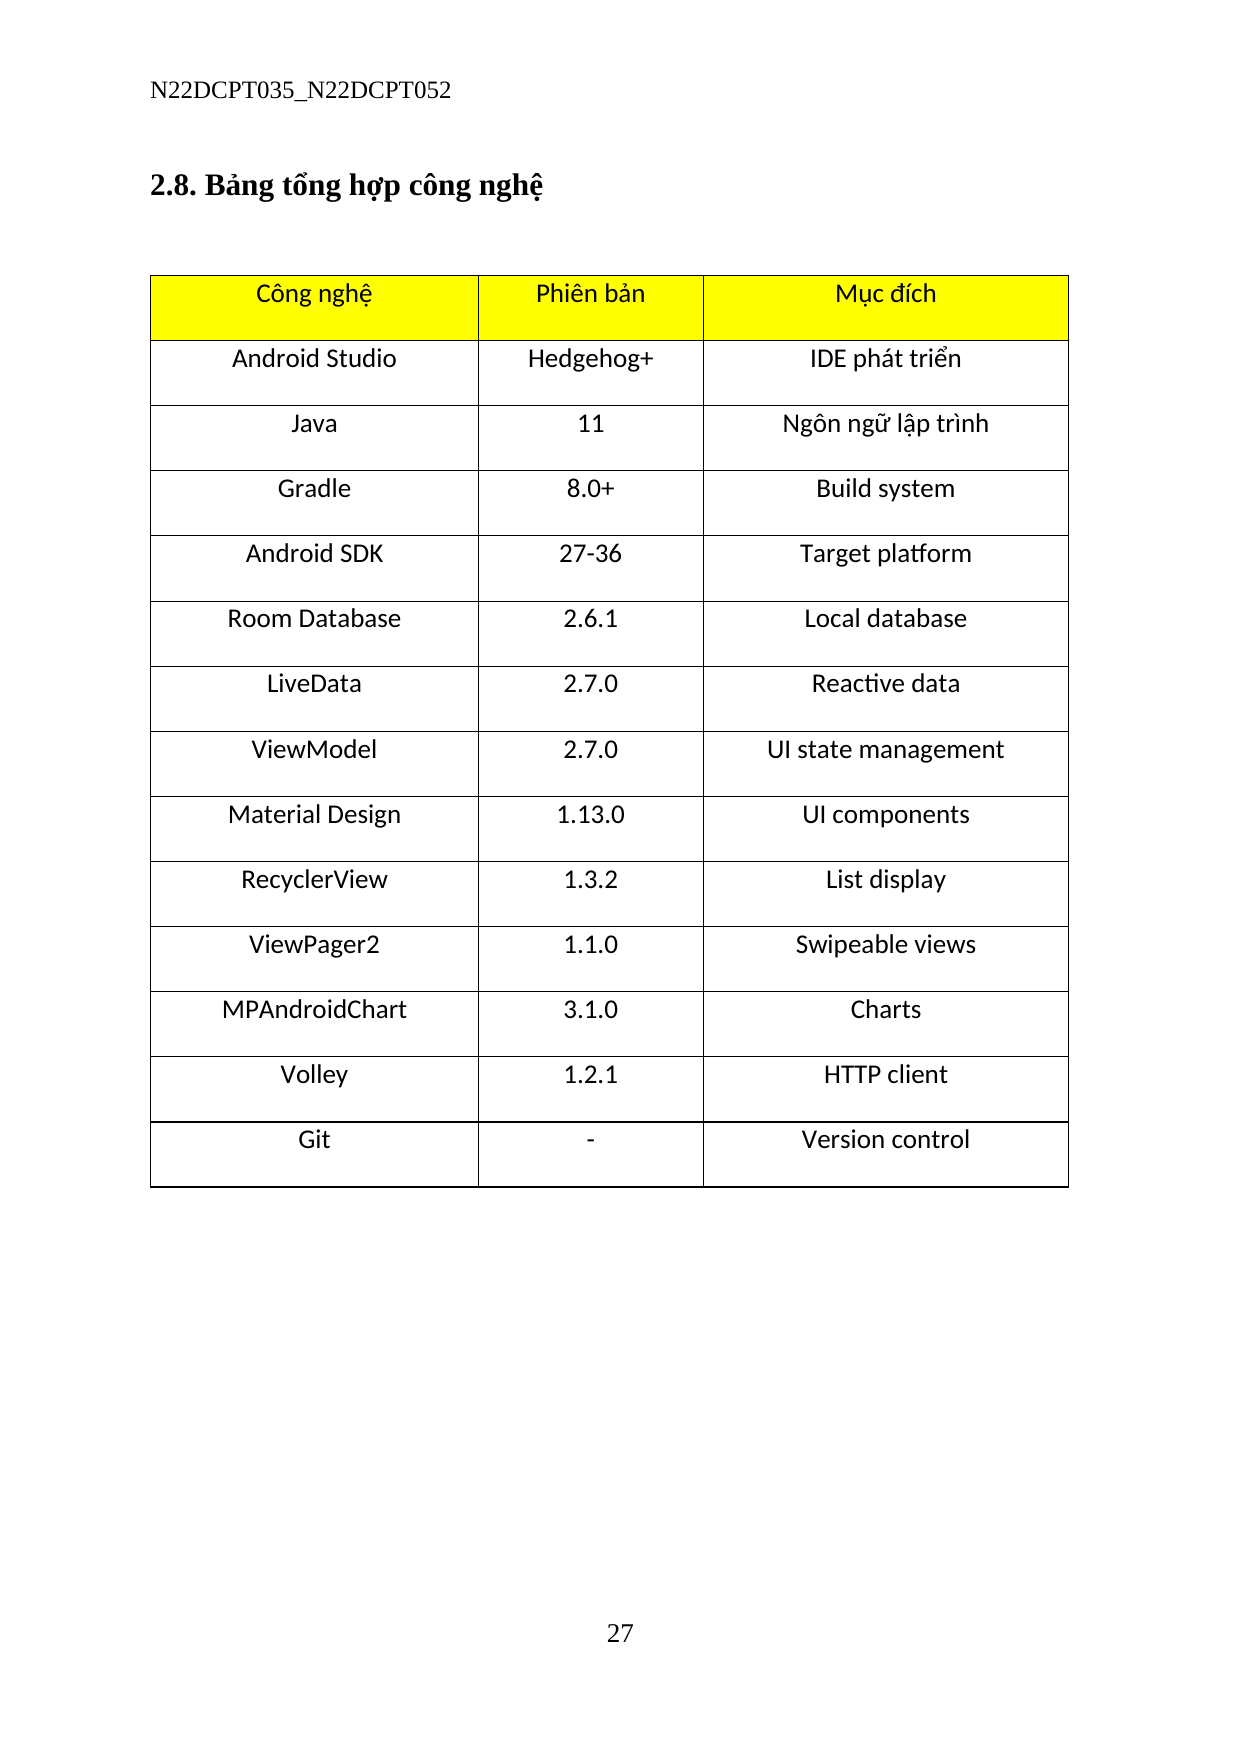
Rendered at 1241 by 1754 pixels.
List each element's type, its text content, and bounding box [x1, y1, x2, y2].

table_cell 2.7.0 [479, 732, 703, 796]
table_cell Gradle [151, 471, 478, 535]
table_cell 11 [479, 406, 703, 470]
table_header Công nghệ [151, 276, 478, 340]
table_cell 1.2.1 [479, 1057, 703, 1121]
table_cell RecyclerView [151, 862, 478, 926]
table_cell LiveData [151, 667, 478, 731]
table_cell ViewPager2 [151, 927, 478, 991]
table_cell 2.6.1 [479, 602, 703, 666]
table_cell 3.1.0 [479, 992, 703, 1056]
table_cell 1.3.2 [479, 862, 703, 926]
table_header Phiên bản [479, 276, 703, 340]
table_cell Local database [704, 602, 1068, 666]
table_cell 1.13.0 [479, 797, 703, 861]
table_cell UI state management [704, 732, 1068, 796]
table_cell IDE phát triển [704, 341, 1068, 405]
table_cell List display [704, 862, 1068, 926]
table_cell 2.7.0 [479, 667, 703, 731]
table_cell HTTP client [704, 1057, 1068, 1121]
table_cell Version control [704, 1123, 1068, 1186]
table_cell ViewModel [151, 732, 478, 796]
table_cell Android SDK [151, 536, 478, 601]
table_cell 8.0+ [479, 471, 703, 535]
table_cell Room Database [151, 602, 478, 666]
table_cell Reactive data [704, 667, 1068, 731]
table_cell Ngôn ngữ lập trình [704, 406, 1068, 470]
table_cell Hedgehog+ [479, 341, 703, 405]
table_cell 27-36 [479, 536, 703, 601]
table_cell MPAndroidChart [151, 992, 478, 1056]
table_cell - [479, 1123, 703, 1186]
table_cell 1.1.0 [479, 927, 703, 991]
table_cell Build system [704, 471, 1068, 535]
table_cell Material Design [151, 797, 478, 861]
table_cell Target platform [704, 536, 1068, 601]
table_cell Git [151, 1123, 478, 1186]
table_header Mục đích [704, 276, 1068, 340]
table_cell UI components [704, 797, 1068, 861]
table_cell Swipeable views [704, 927, 1068, 991]
table_cell Android Studio [151, 341, 478, 405]
table_cell Volley [151, 1057, 478, 1121]
table_cell Charts [704, 992, 1068, 1056]
table_cell Java [151, 406, 478, 470]
subtitle 2.8. Bảng tổng hợp công nghệ [150, 167, 1090, 203]
